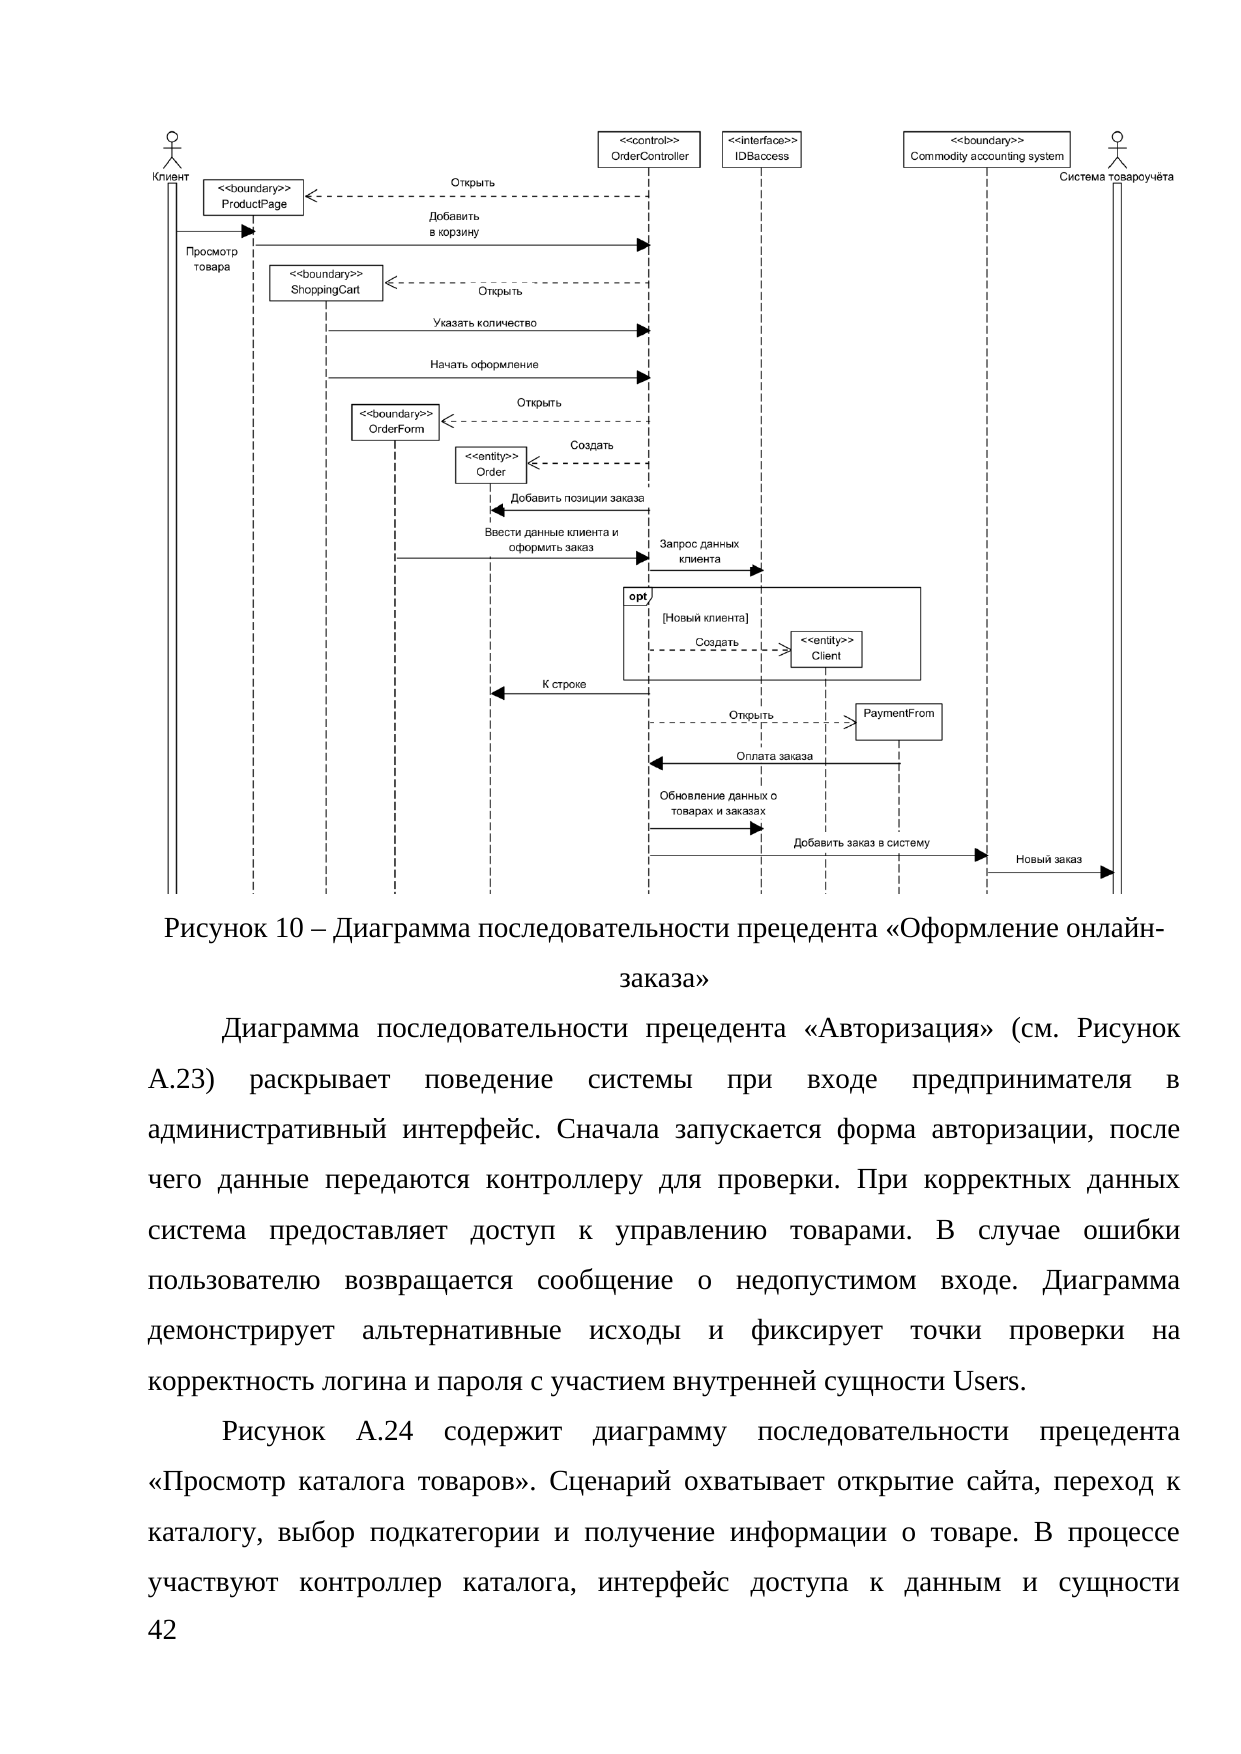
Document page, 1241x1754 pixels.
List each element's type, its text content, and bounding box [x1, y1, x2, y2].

text Рисунок 10 – Диаграмма последовательности прецедента «Оформление онлайн-заказа» [148, 910, 1181, 994]
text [148, 1413, 1181, 1597]
text Диаграмма последовательности прецедента «Авторизация» (см. Рисунок А.23) раскрывает поведение системы при входе предпринимателя в административный интерфейс. Сначала запускается форма авторизации, после чего данные передаются контроллеру для проверки. При корректных данных система предоставляет доступ к управлению товарами. В случае ошибки пользователю возвращается сообщение о недопустимом входе. Диаграмма демонстрирует альтернативные исходы и фиксирует точки проверки на корректность логина и пароля с участием внутренней сущности Users. [148, 1011, 1181, 1396]
picture [147, 118, 1182, 894]
